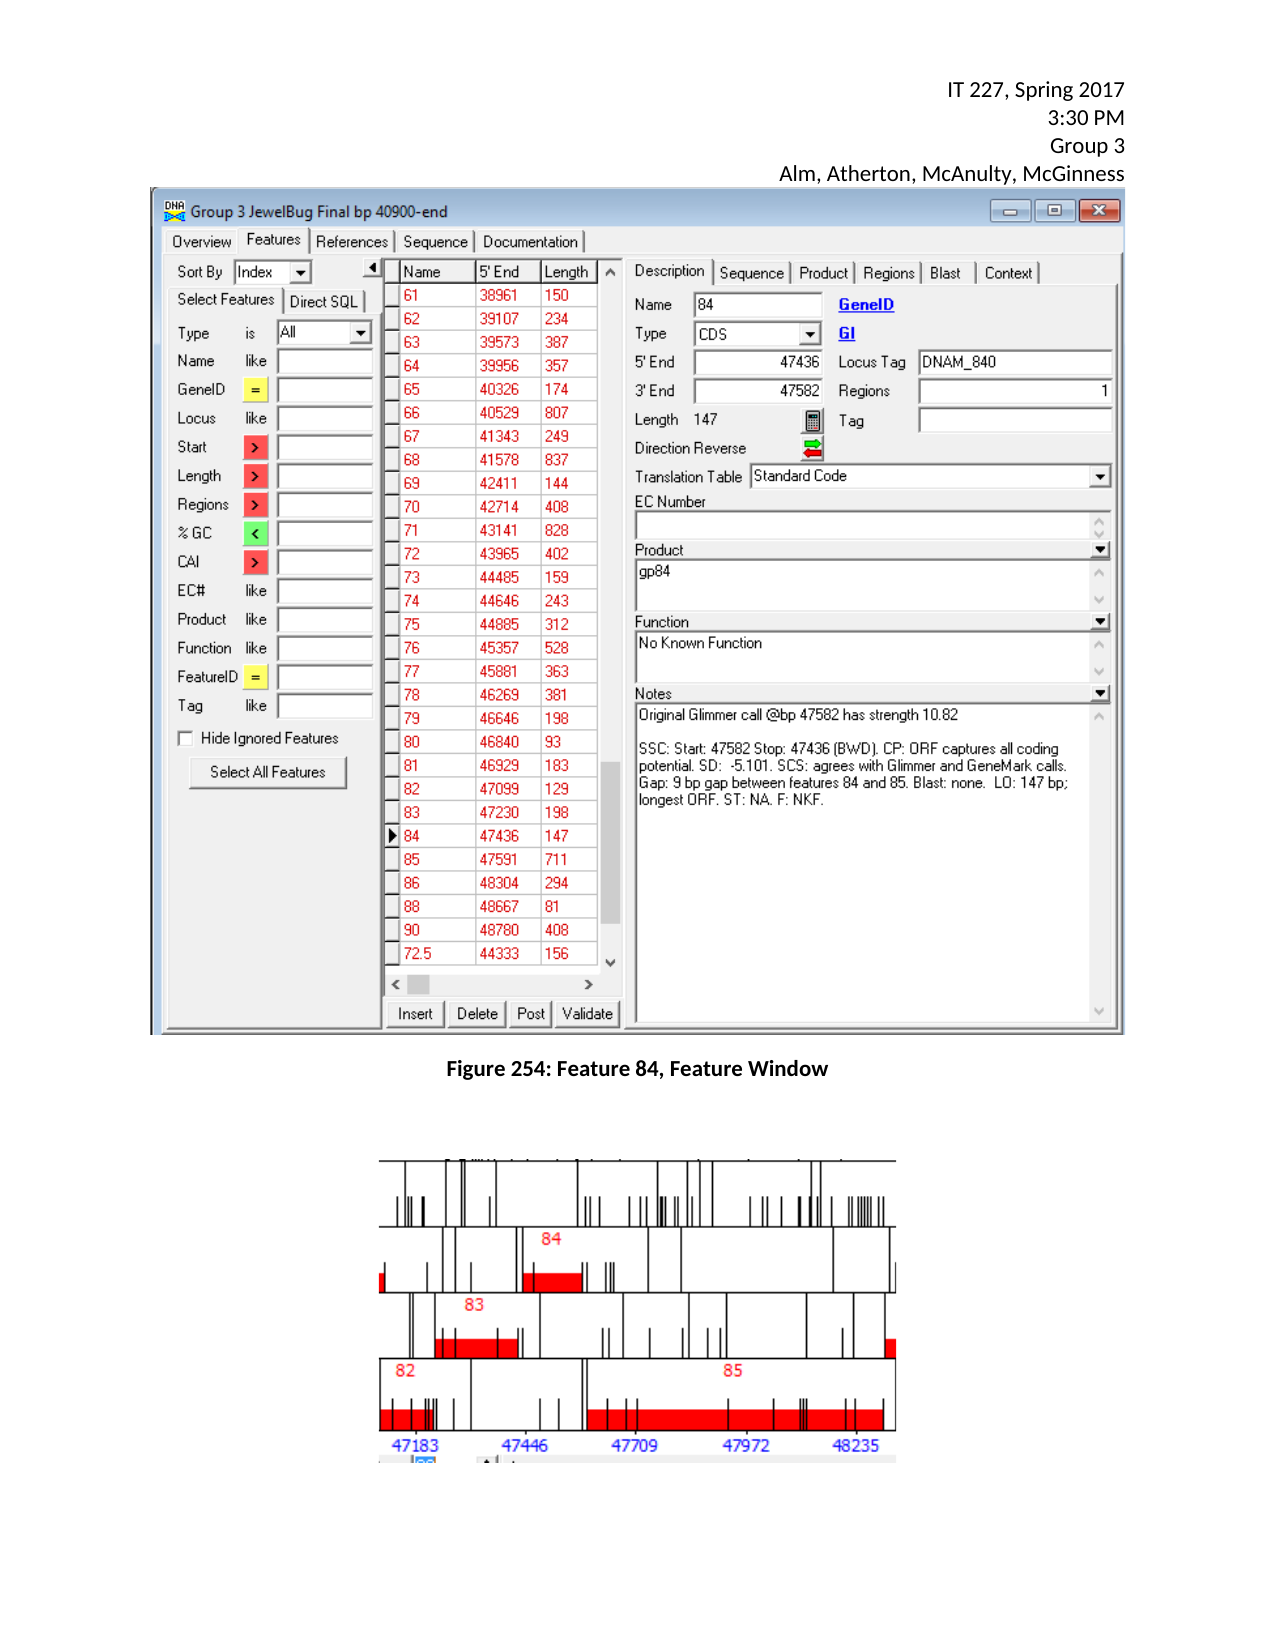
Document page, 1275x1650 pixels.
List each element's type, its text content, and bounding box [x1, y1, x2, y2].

text Figure 254: Feature 84, Feature Window [150, 1054, 1125, 1082]
picture [150, 187, 1125, 1035]
picture [378, 1159, 897, 1463]
